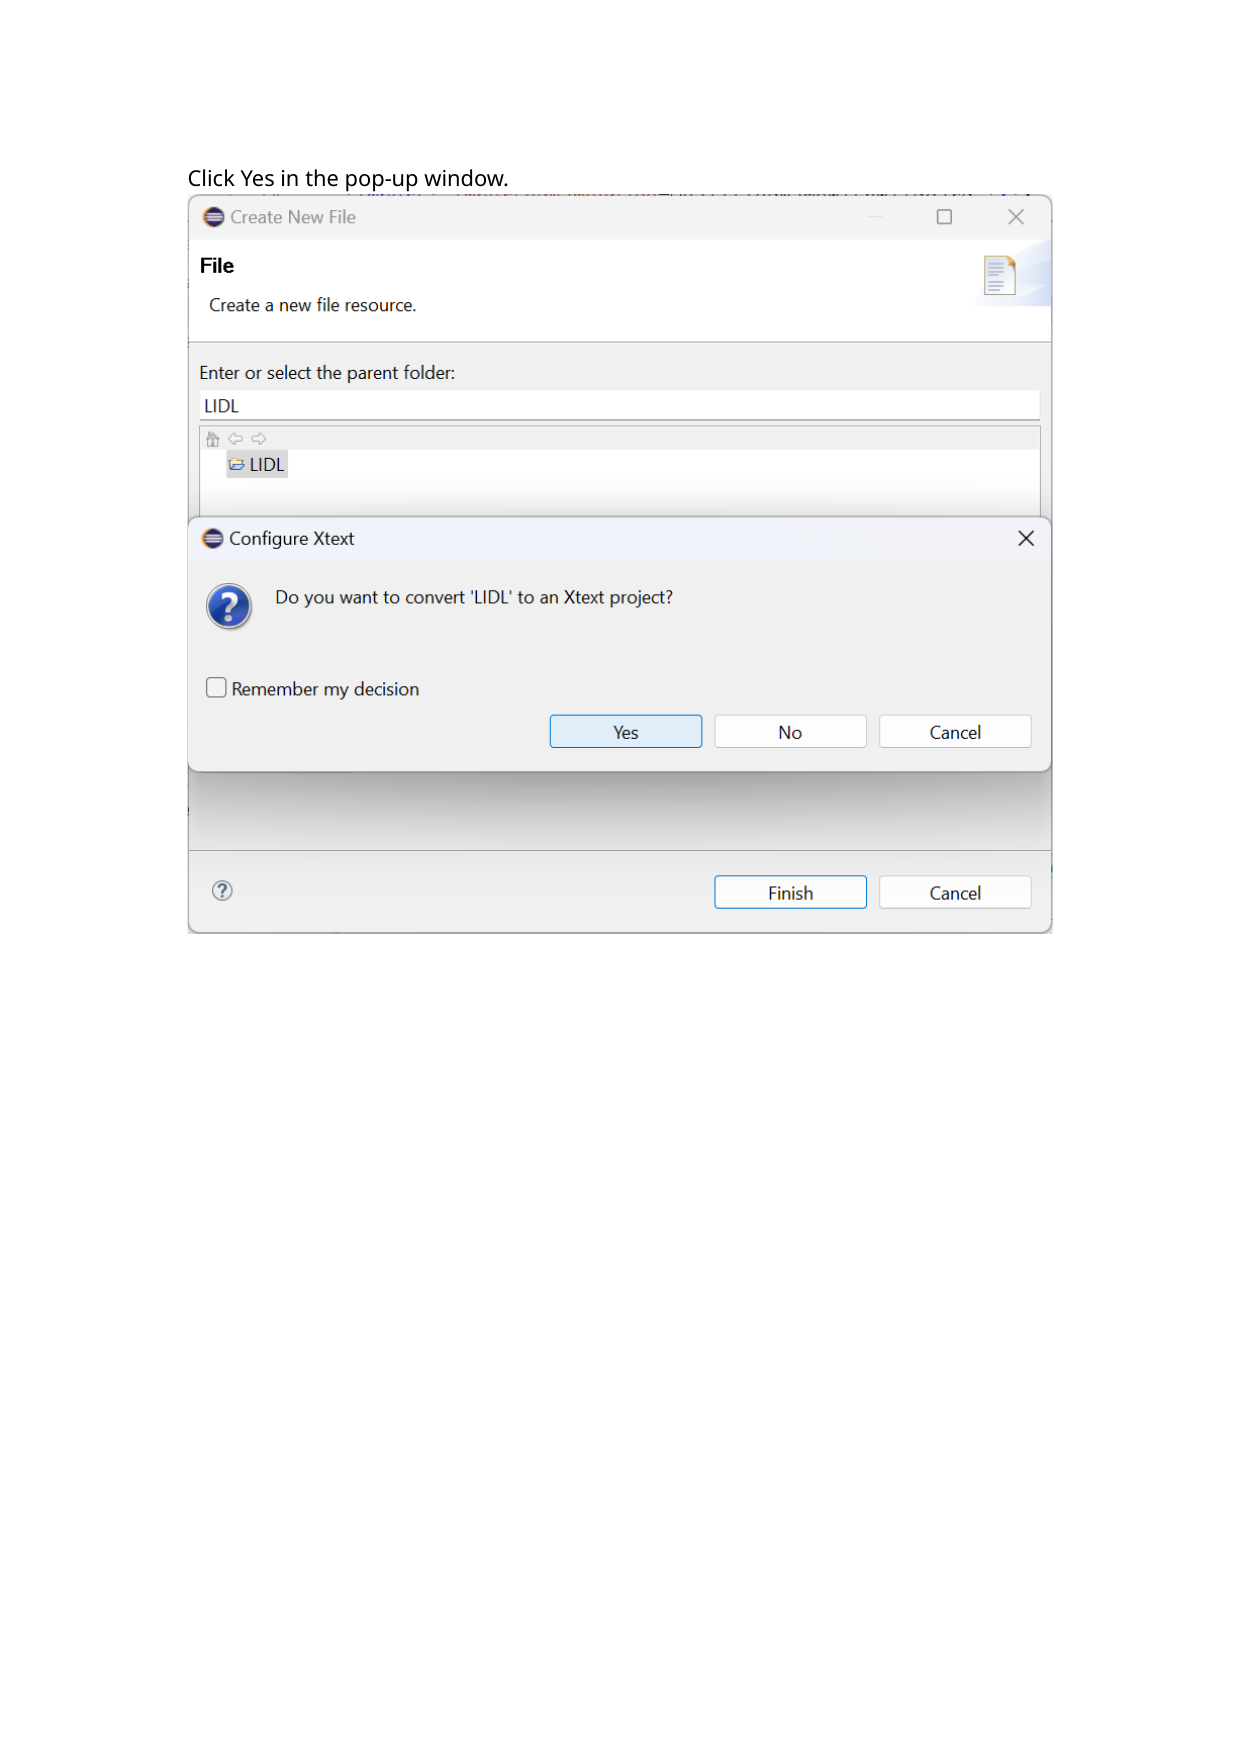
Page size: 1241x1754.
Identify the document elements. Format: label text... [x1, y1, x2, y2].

text Click Yes in the pop-up window. [187, 162, 1053, 194]
picture [187, 194, 1053, 934]
